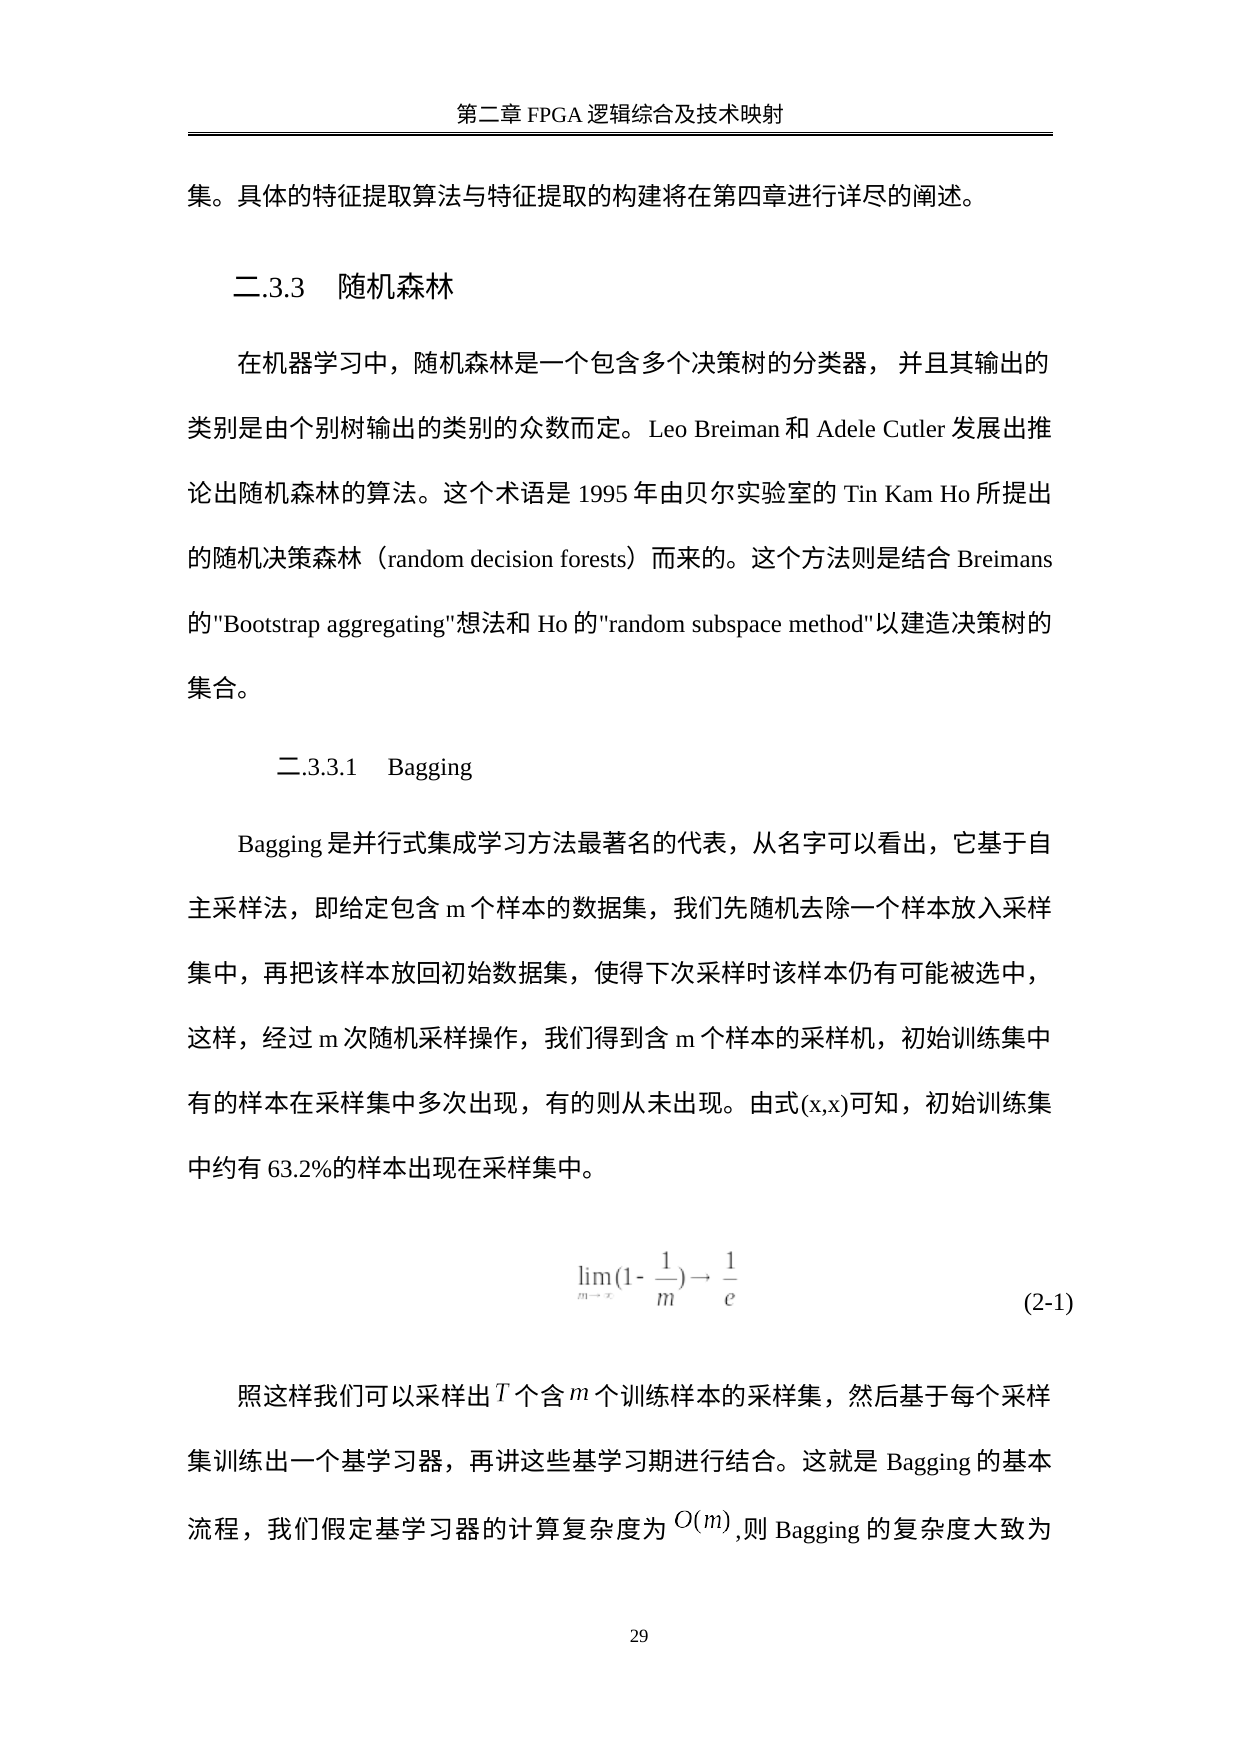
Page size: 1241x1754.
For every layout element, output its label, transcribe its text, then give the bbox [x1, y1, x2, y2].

text 在机器学习中，随机森林是一个包含多个决策树的分类器， 并且其输出的类别是由个别树输出的类别的众数而定。Leo Breiman和Adele Cutler发展出推论出随机森林的算法。这个术语是1995年由贝尔实验室的Tin Kam Ho所提出的随机决策森林（random decision forests）而来的。这个方法则是结合Breimans的"Bootstrap aggregating"想法和Ho的"random subspace method"以建造决策树的集合。 [187, 329, 1053, 719]
subtitle 随机森林 [232, 252, 1053, 317]
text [187, 162, 1053, 227]
text Bagging是并行式集成学习方法最著名的代表，从名字可以看出，它基于自主采样法，即给定包含m个样本的数据集，我们先随机去除一个样本放入采样集中，再把该样本放回初始数据集，使得下次采样时该样本仍有可能被选中，这样，经过m次随机采样操作，我们得到含m个样本的采样机，初始训练集中有的样本在采样集中多次出现，有的则从未出现。由式(x,x)可知，初始训练集中约有63.2%的样本出现在采样集中。 [187, 809, 1053, 1199]
text (2-1) [187, 1232, 1053, 1329]
subtitle Bagging [276, 732, 1053, 797]
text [187, 1362, 1053, 1557]
